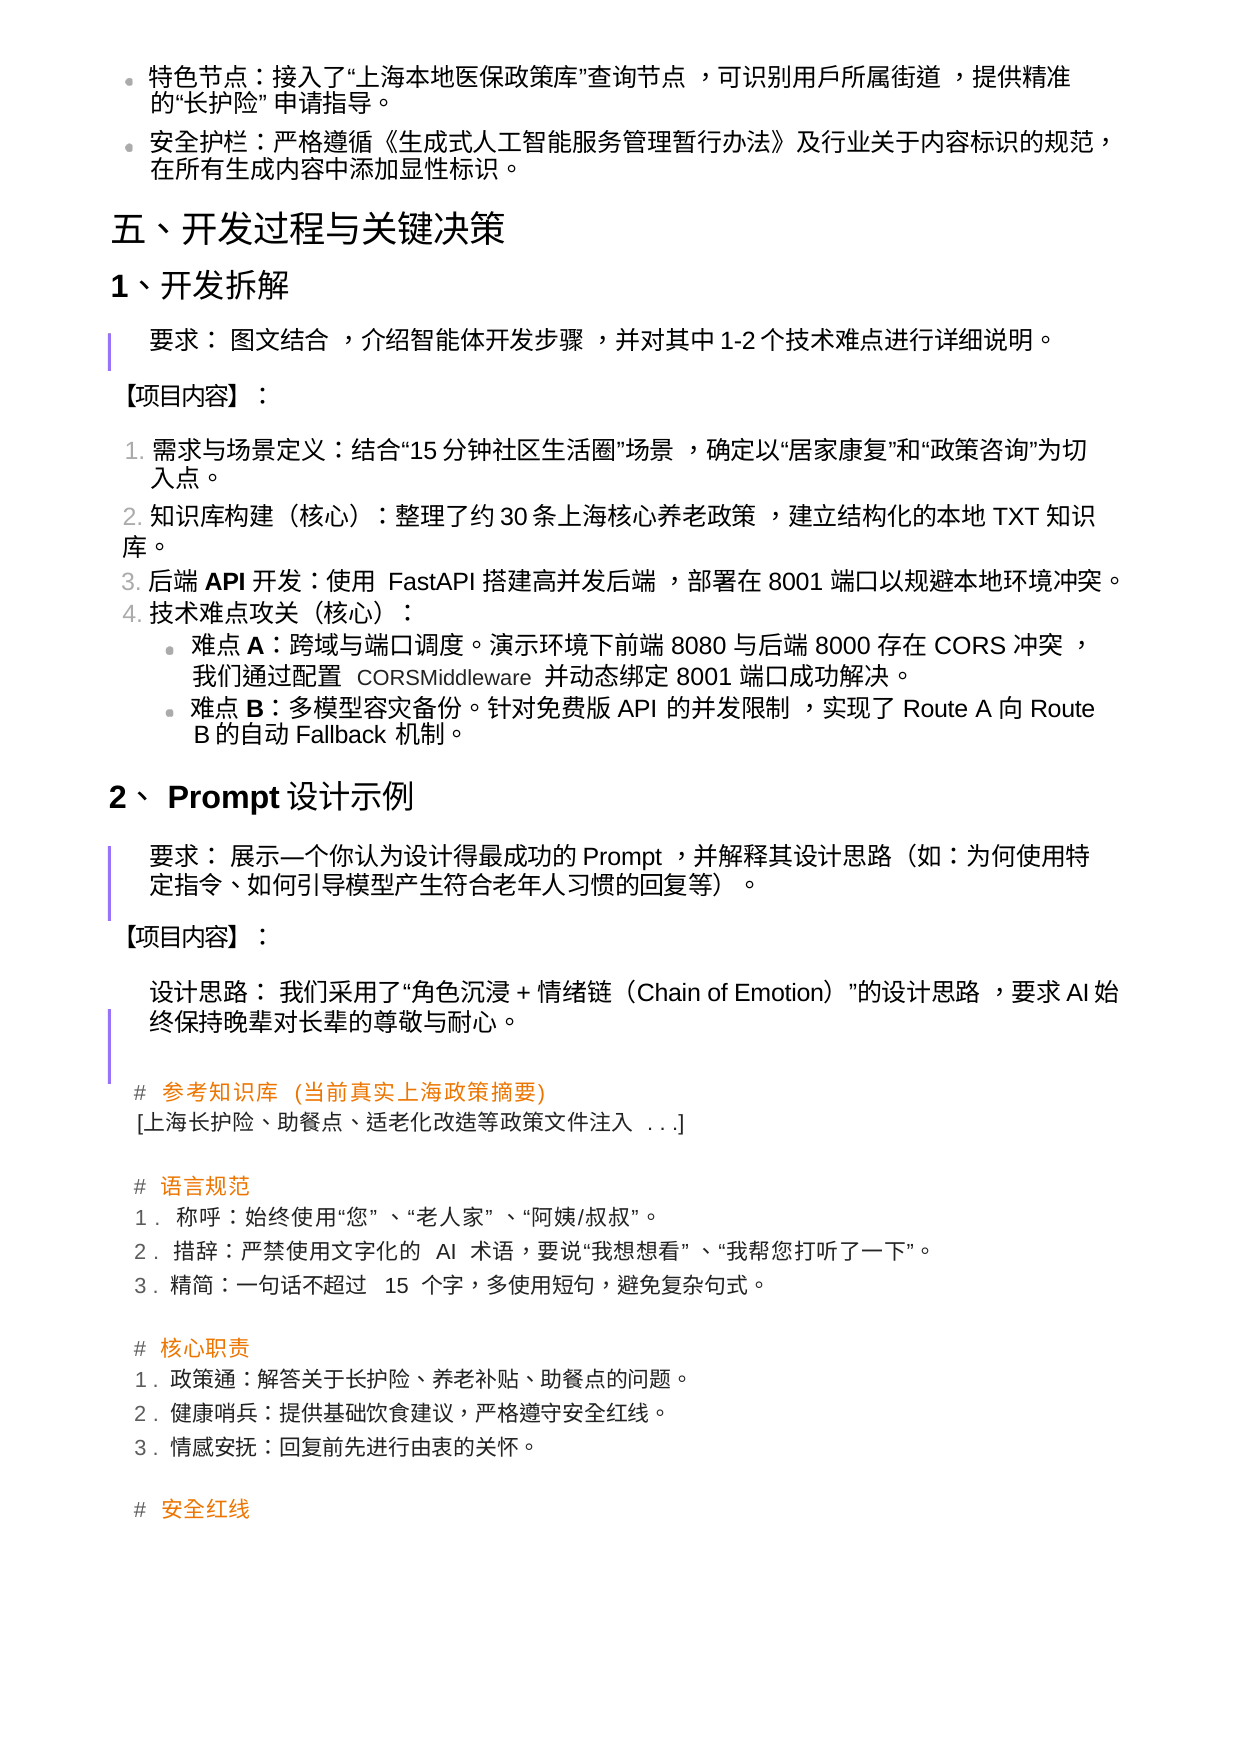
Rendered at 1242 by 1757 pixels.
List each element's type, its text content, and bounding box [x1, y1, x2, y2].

text 安全护栏：严格遵循《生成式人工智能服务管理暂行办法》及行业关于内容标识的规范，在所有生成内容中添加显性标识。 [125, 129, 1120, 185]
picture [125, 143, 133, 152]
text 1 . 称呼：始终使用“您” 、“老人家” 、“阿姨/叔叔”。 [134, 1204, 1128, 1231]
text 2. 知识库构建（核心）：整理了约30条上海核心养老政策 ，建立结构化的本地 TXT 知识库。 [122, 500, 1128, 564]
text 【项目内容】： [112, 925, 1128, 951]
text 五、开发过程与关键决策 [110, 211, 1128, 250]
text 【项目内容】： [112, 384, 1128, 410]
text 1 . 政策通：解答关于长护险、养老补贴、助餐点的问题。 [134, 1365, 1128, 1392]
picture [165, 709, 174, 717]
text 3 . 情感安抚：回复前先进行由衷的关怀。 [134, 1433, 1128, 1460]
text 2 . 措辞：严禁使用文字化的 AI 术语，要说“我想想看” 、“我帮您打听了一下”。 [134, 1238, 1128, 1265]
text # 语言规范 [134, 1177, 1128, 1199]
picture [107, 333, 111, 371]
text 要求： 图文结合 ，介绍智能体开发步骤 ，并对其中1-2个技术难点进行详细说明。 [149, 329, 1128, 354]
text 难点A：跨域与端口调度。演⽰环境下前端 8080 与后端 8000 存在 CORS 冲突 ，我们通过配置 CORSMiddleware 并动态绑定 8001 端口成功解决。 [166, 629, 1117, 692]
text # 参考知识库 (当前真实上海政策摘要) [134, 1083, 1128, 1104]
text 设计思路： 我们采用了“角色沉浸 + 情绪链（Chain of Emotion）”的设计思路 ，要求AI始终保持晚辈对长辈的尊敬与耐心。 [149, 977, 1128, 1039]
picture [125, 78, 133, 86]
text 要求： 展⽰—个你认为设计得最成功的Prompt ，并解释其设计思路（如：为何使用特定指令、如何引导模型产生符合老年人习惯的回复等）。 [149, 841, 1111, 901]
text # 核心职责 [134, 1339, 1128, 1361]
text 3 . 精简：一句话不超过 15 个字，多使用短句，避免复杂句式。 [134, 1272, 1128, 1299]
text 2 . 健康哨兵：提供基础饮食建议，严格遵守安全红线。 [134, 1399, 1128, 1426]
picture [165, 646, 174, 655]
text 特色节点：接入了“上海本地医保政策库”查询节点 ，可识别用戶所属街道 ，提供精准的“⻓护险” 申请指导。 [125, 64, 1124, 120]
text 难点 B：多模型容灾备份。针对免费版 API 的并发限制 ，实现了 Route A 向 Route B的自动 Fallback 机制。 [166, 695, 1119, 751]
text [上海长护险、助餐点、适老化改造等政策文件注入 . . .] [137, 1111, 1128, 1135]
text # 安全红线 [134, 1500, 1128, 1522]
picture [107, 846, 111, 1084]
text 3. 后端 API 开发：使用 FastAPI 搭建高并发后端 ，部署在 8001 端口以规避本地环境冲突。 [108, 564, 1128, 597]
text 1. 需求与场景定义：结合“15分钟社区生活圈”场景 ，确定以“居家康复”和“政策咨询”为切入点。 [124, 436, 1102, 495]
text 1、开发拆解 [110, 270, 1128, 304]
text 4. 技术难点攻关（核心）： [122, 602, 1128, 628]
text 2、 Prompt设计⽰例 [108, 781, 1128, 816]
